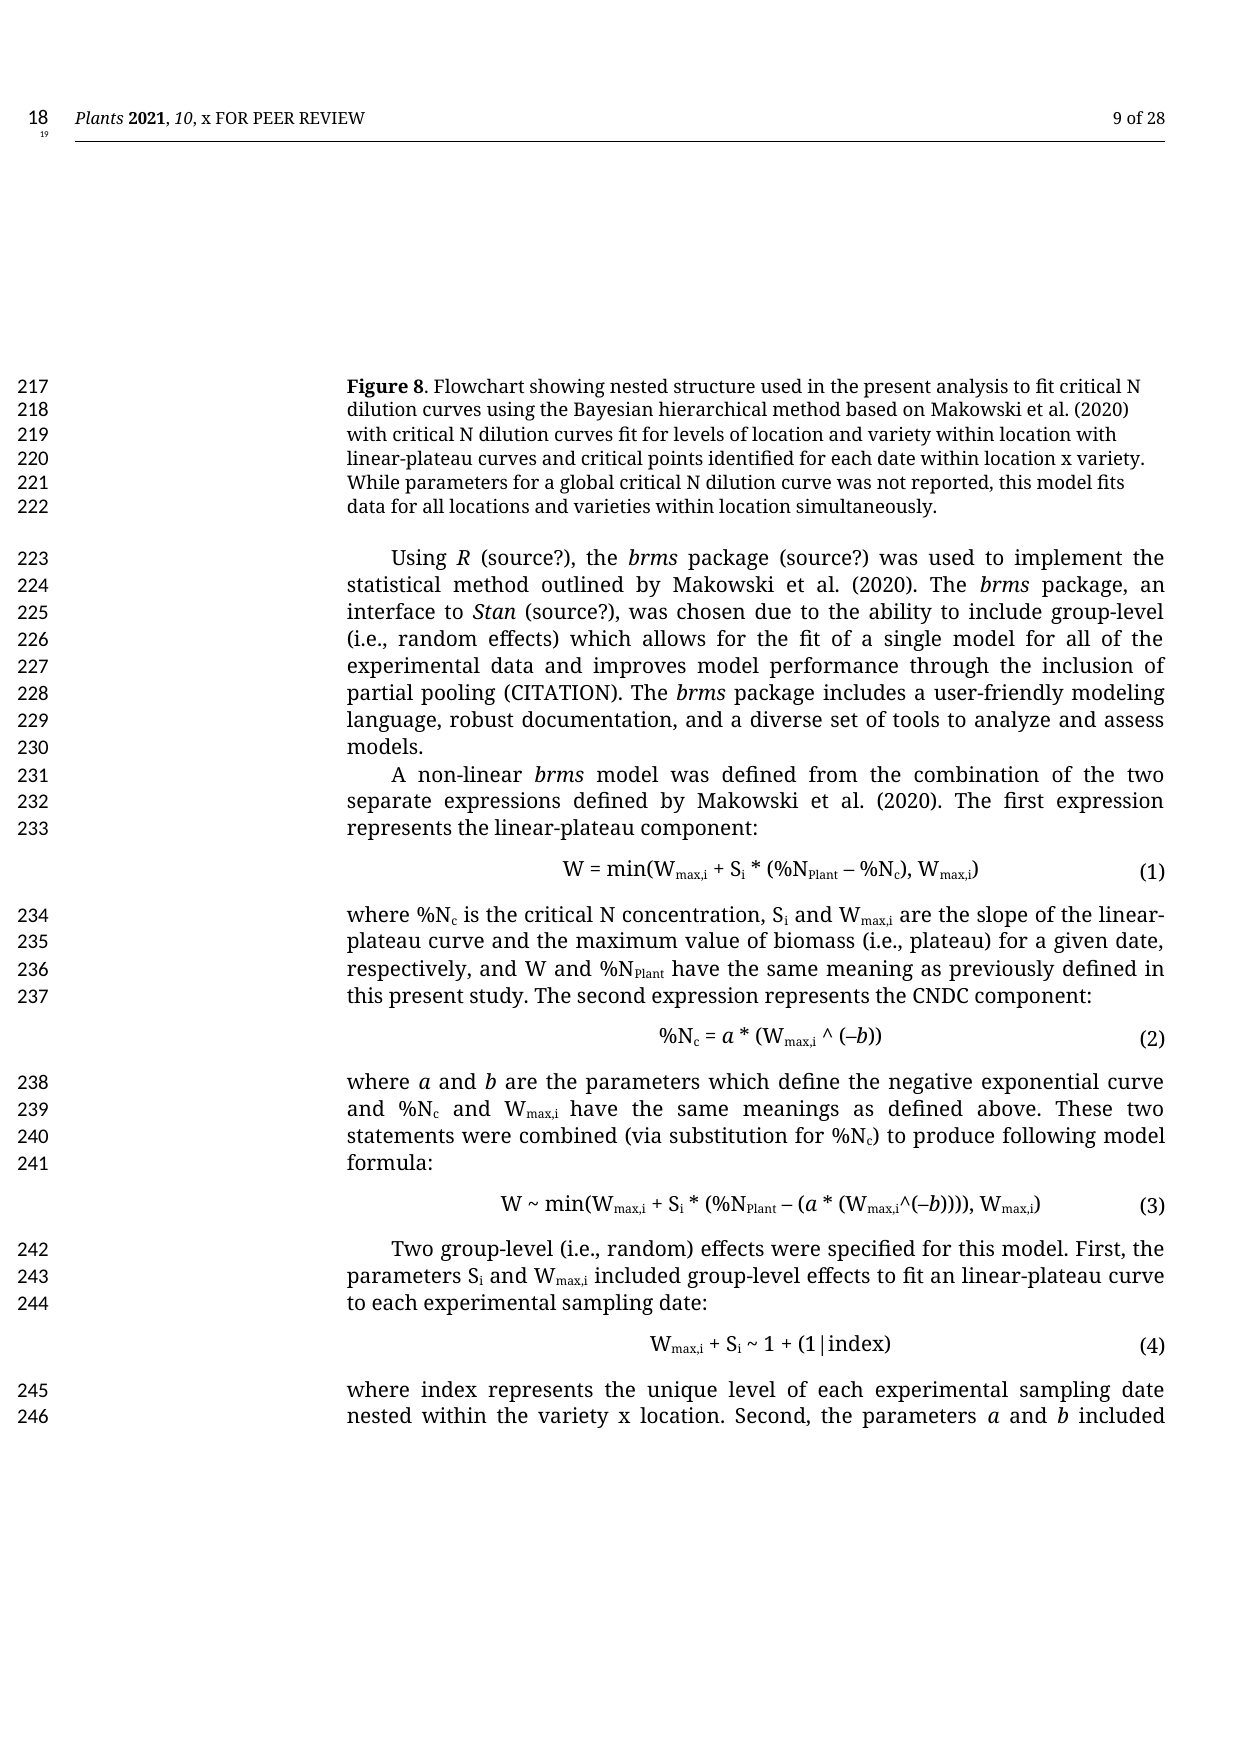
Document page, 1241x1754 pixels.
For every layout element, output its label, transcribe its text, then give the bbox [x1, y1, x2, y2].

table_header %Nc = a * (Wmax,i ^ (–b)) [347, 1009, 1120, 1068]
table_header W ~ min(Wmax,i + Si * (%NPlant – (a * (Wmax,i^(–b)))), Wmax,i) [347, 1176, 1120, 1235]
text Figure 8. Flowchart showing nested structure used in the present analysis to fit critical N dilution curves using the Bayesian hierarchical method based on Makowski et al. (2020) with critical N dilution curves fit for levels of location and variety within location with linear-plateau curves and critical points identified for each date within location x variety. While parameters for a global critical N dilution curve was not reported, this model fits data for all locations and varieties within location simultaneously. [347, 374, 1165, 519]
text where %Nc is the critical N concentration, Si and Wmax,i are the slope of the linear-plateau curve and the maximum value of biomass (i.e., plateau) for a given date, respectively, and W and %NPlant have the same meaning as previously defined in this present study. The second expression represents the CNDC component: [347, 901, 1165, 1009]
table_header W = min(Wmax,i + Si * (%NPlant – %Nc), Wmax,i) [347, 842, 1120, 901]
table_header (2) [1120, 1009, 1165, 1068]
table_header (1) [1120, 842, 1165, 901]
table_header (4) [1120, 1316, 1165, 1375]
text A non-linear brms model was defined from the combination of the two separate expressions defined by Makowski et al. (2020). The first expression represents the linear-plateau component: [347, 761, 1165, 842]
text Using R (source?), the brms package (source?) was used to implement the statistical method outlined by Makowski et al. (2020). The brms package, an interface to Stan (source?), was chosen due to the ability to include group-level (i.e., random effects) which allows for the fit of a single model for all of the experimental data and improves model performance through the inclusion of partial pooling (CITATION). The brms package includes a user-friendly modeling language, robust documentation, and a diverse set of tools to analyze and assess models. [347, 544, 1165, 761]
text where a and b are the parameters which define the negative exponential curve and %Nc and Wmax,i have the same meanings as defined above. These two statements were combined (via substitution for %Nc) to produce following model formula: [347, 1068, 1165, 1176]
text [347, 1375, 1165, 1429]
table_header (3) [1120, 1176, 1165, 1235]
table_header Wmax,i + Si ~ 1 + (1|index) [347, 1316, 1120, 1375]
text Two group-level (i.e., random) effects were specified for this model. First, the parameters Si and Wmax,i included group-level effects to fit an linear-plateau curve to each experimental sampling date: [347, 1235, 1165, 1316]
